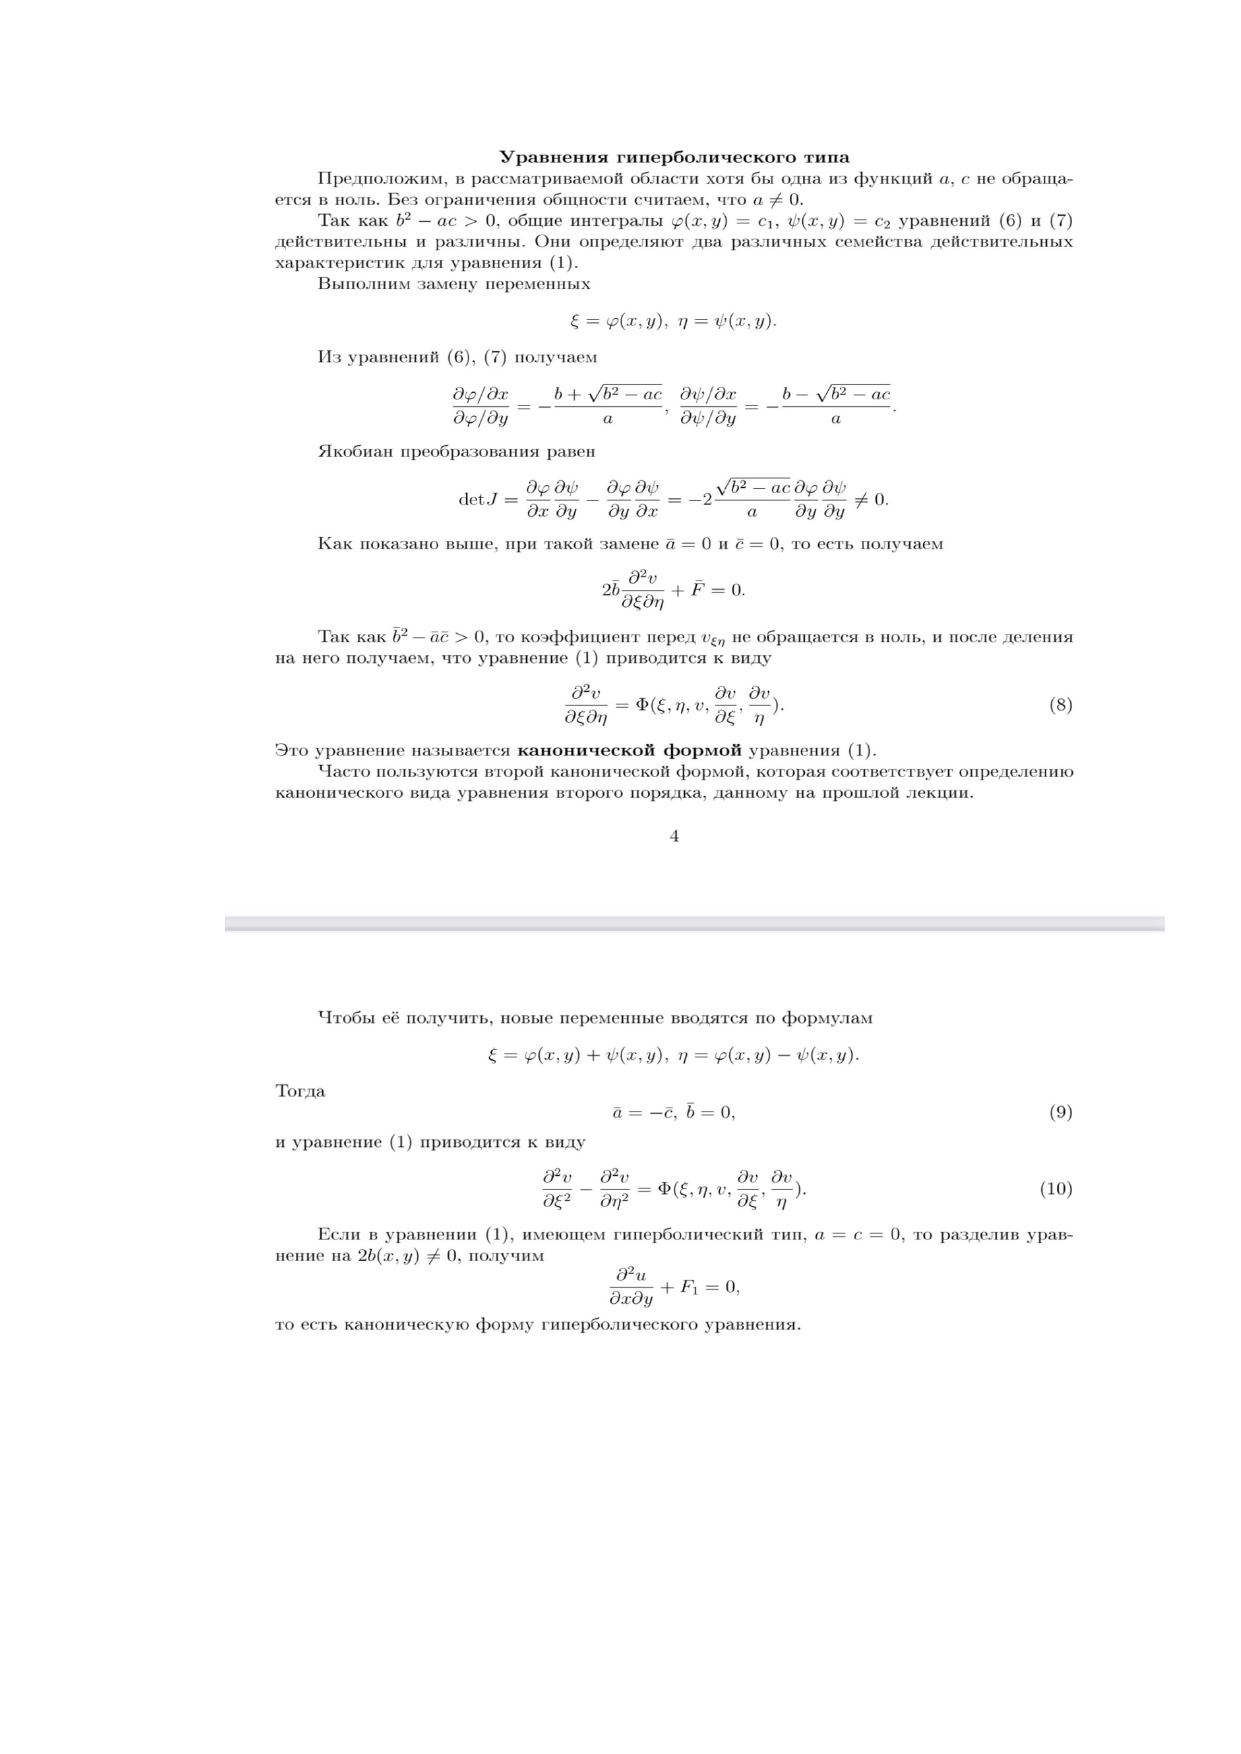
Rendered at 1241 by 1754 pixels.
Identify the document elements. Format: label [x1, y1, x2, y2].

picture [225, 150, 1165, 1336]
